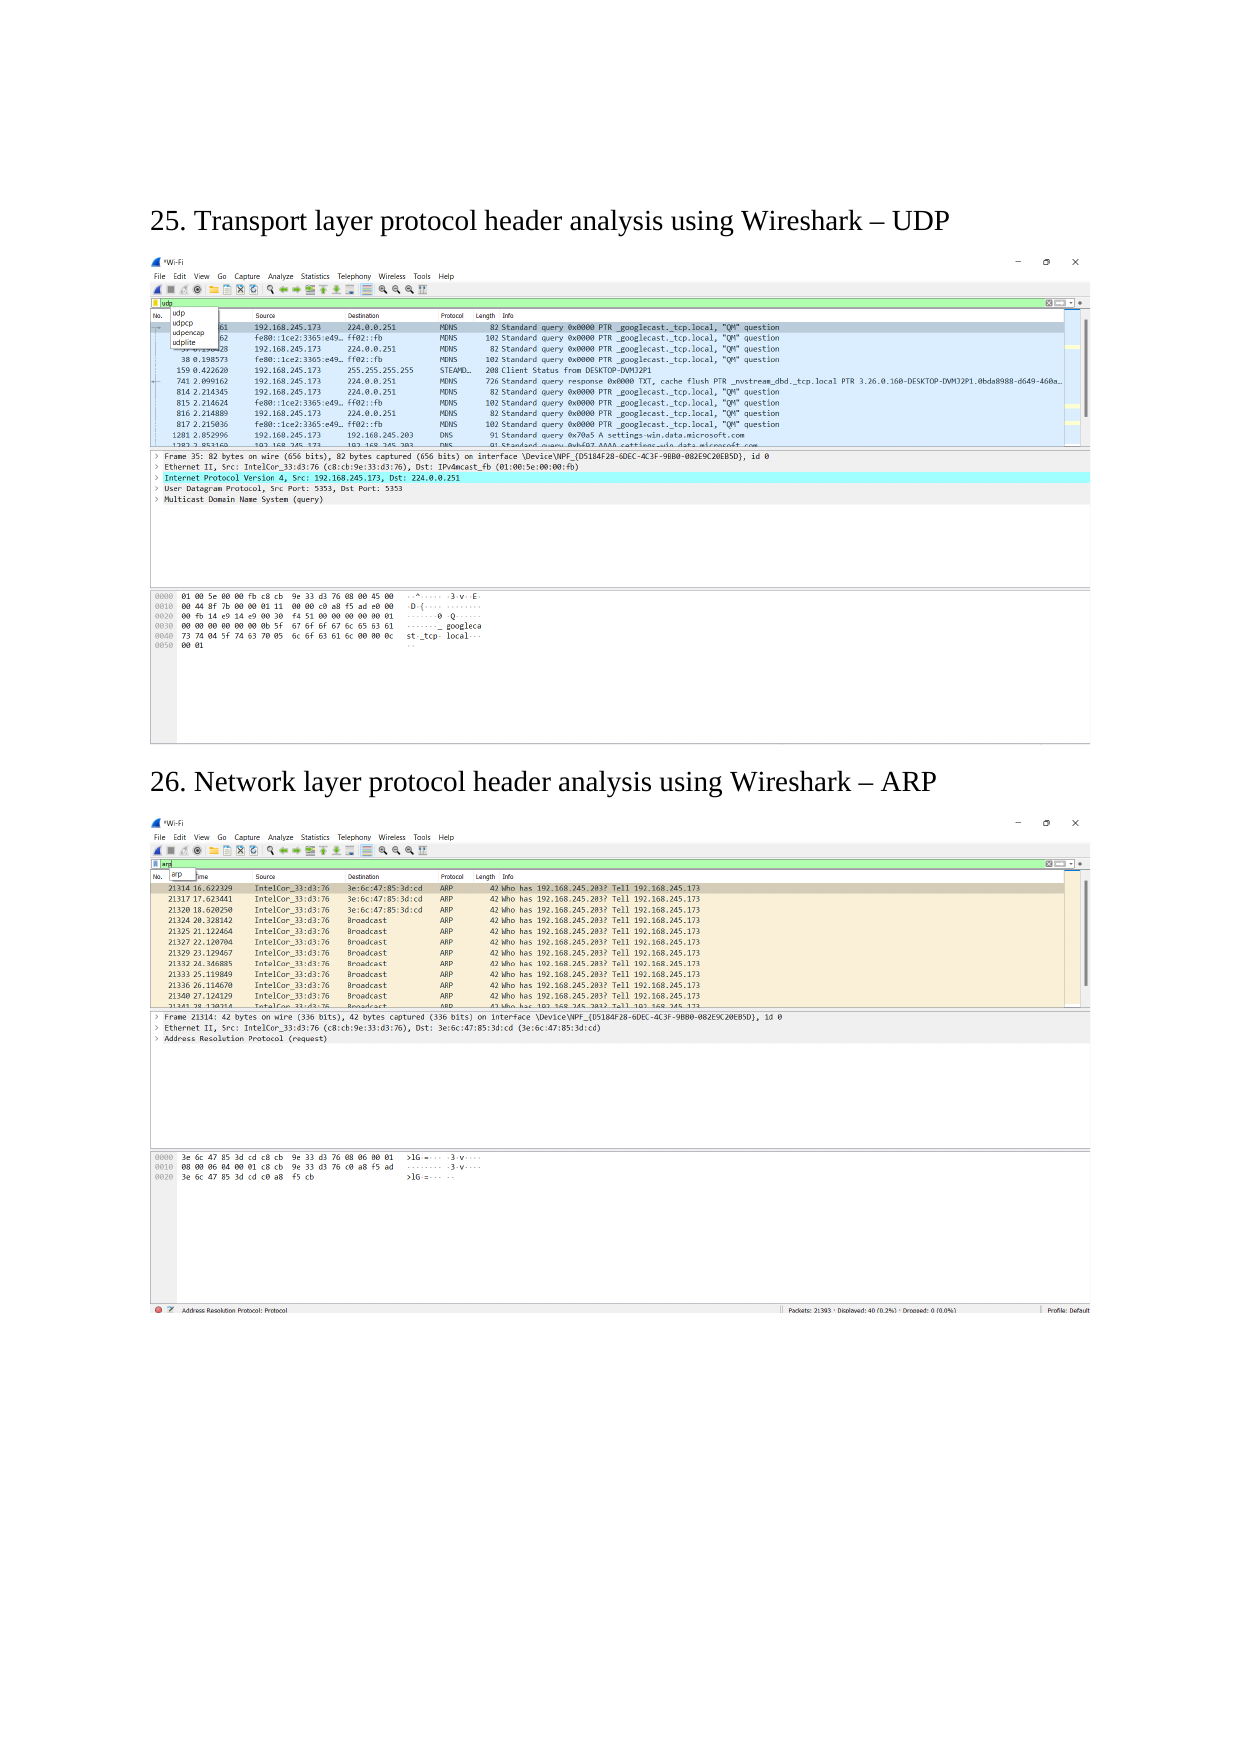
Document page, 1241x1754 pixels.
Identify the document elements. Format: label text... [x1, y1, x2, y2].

text 26. Network layer protocol header analysis using Wireshark – ARP [150, 764, 1090, 797]
picture [150, 255, 1091, 745]
picture [150, 816, 1091, 1313]
text 25. Transport layer protocol header analysis using Wireshark – UDP [150, 203, 1090, 236]
